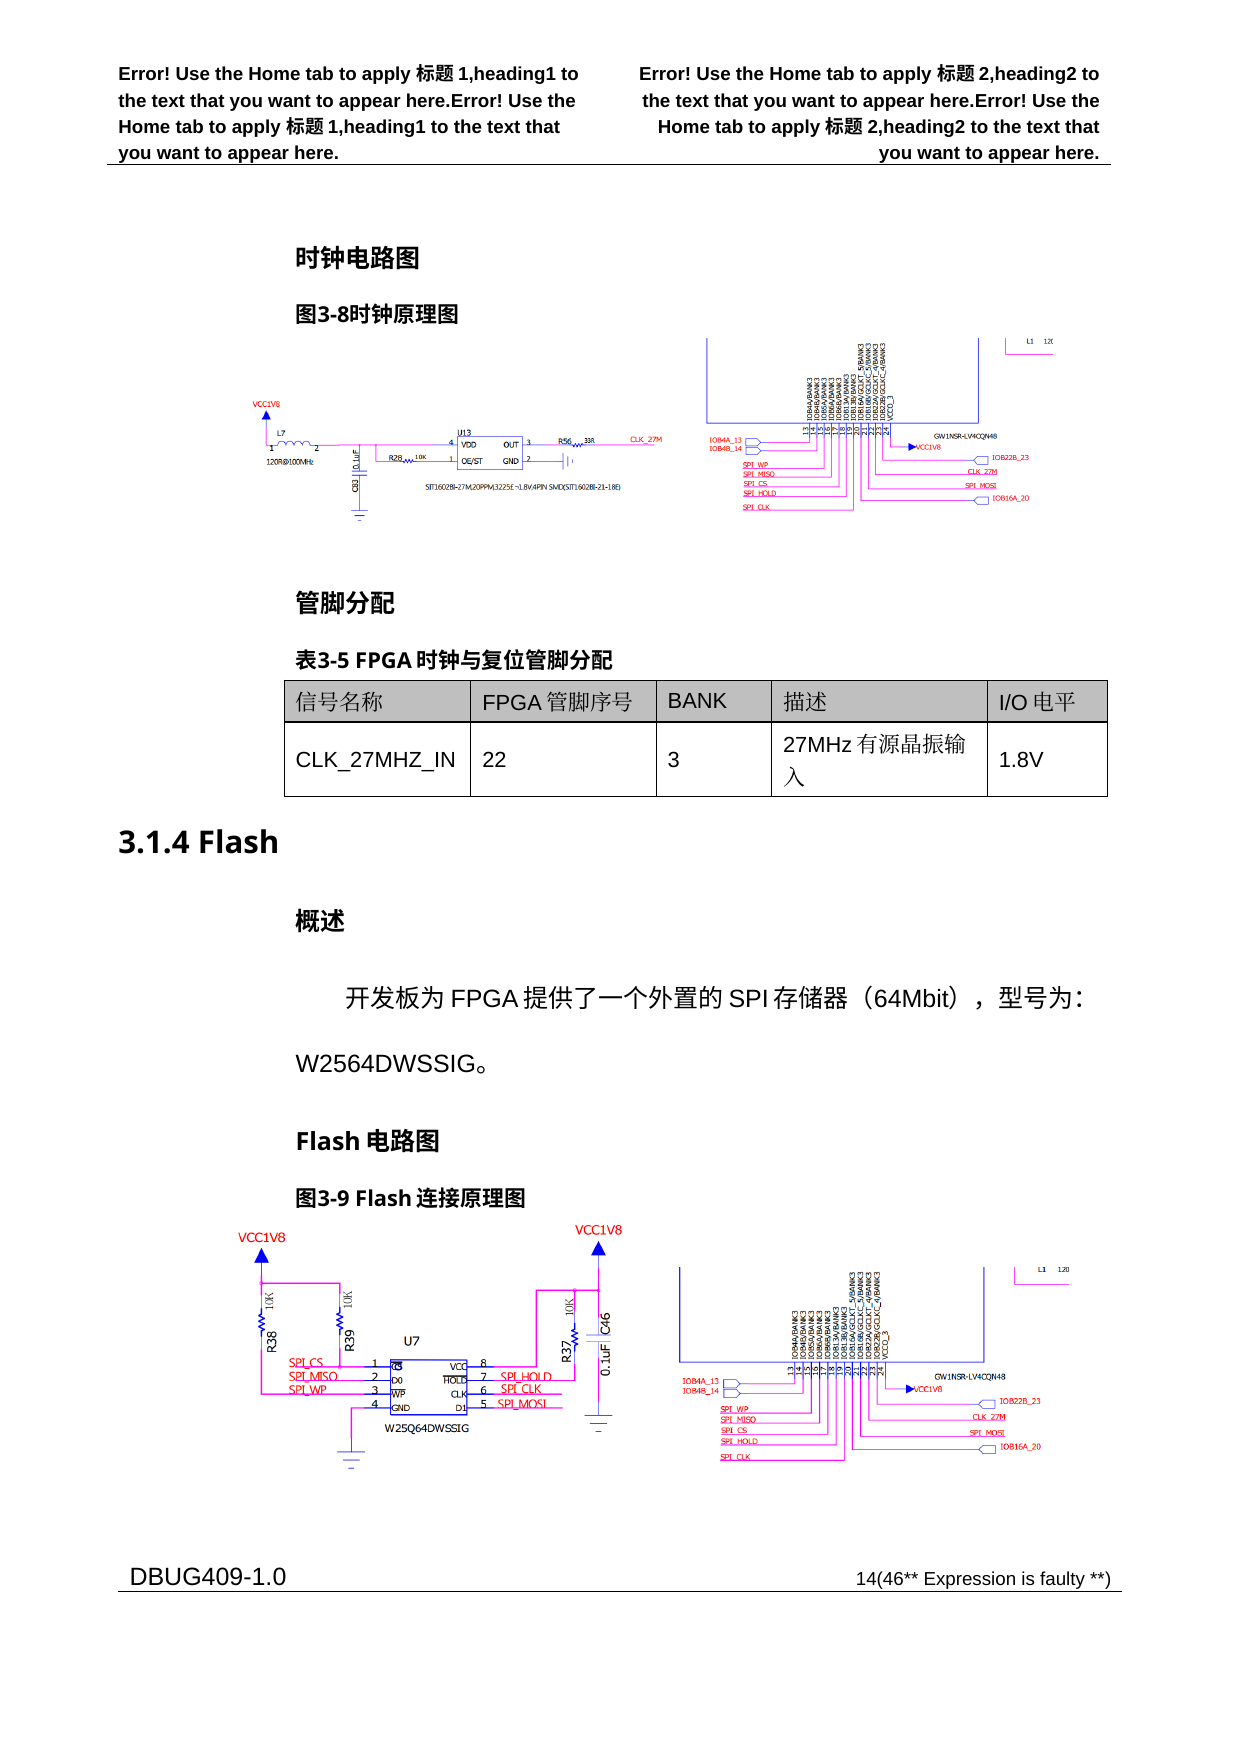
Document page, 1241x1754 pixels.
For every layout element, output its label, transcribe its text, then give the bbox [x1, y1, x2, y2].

picture [237, 338, 1053, 524]
table_cell 3 [657, 723, 771, 796]
table_header FPGA管脚序号 [471, 681, 656, 721]
table_header I/O电平 [988, 681, 1107, 721]
table_cell 1.8V [988, 723, 1107, 796]
subtitle Flash电路图 [295, 1107, 1122, 1172]
subtitle 管脚分配 [295, 569, 1122, 634]
table_cell 27MHz有源晶振输入 [772, 723, 987, 796]
table_header 信号名称 [285, 681, 470, 721]
picture [221, 1217, 1069, 1476]
subtitle Flash [118, 809, 1122, 874]
table_cell CLK_27MHZ_IN [285, 723, 470, 796]
subtitle 概述 [295, 887, 1122, 952]
table_header BANK [657, 681, 771, 721]
table_header 描述 [772, 681, 987, 721]
table_cell 22 [471, 723, 656, 796]
text 开发板为FPGA提供了一个外置的SPI存储器（64Mbit），型号为：W2564DWSSIG。 [295, 964, 1122, 1094]
subtitle 时钟电路图 [295, 224, 1122, 289]
